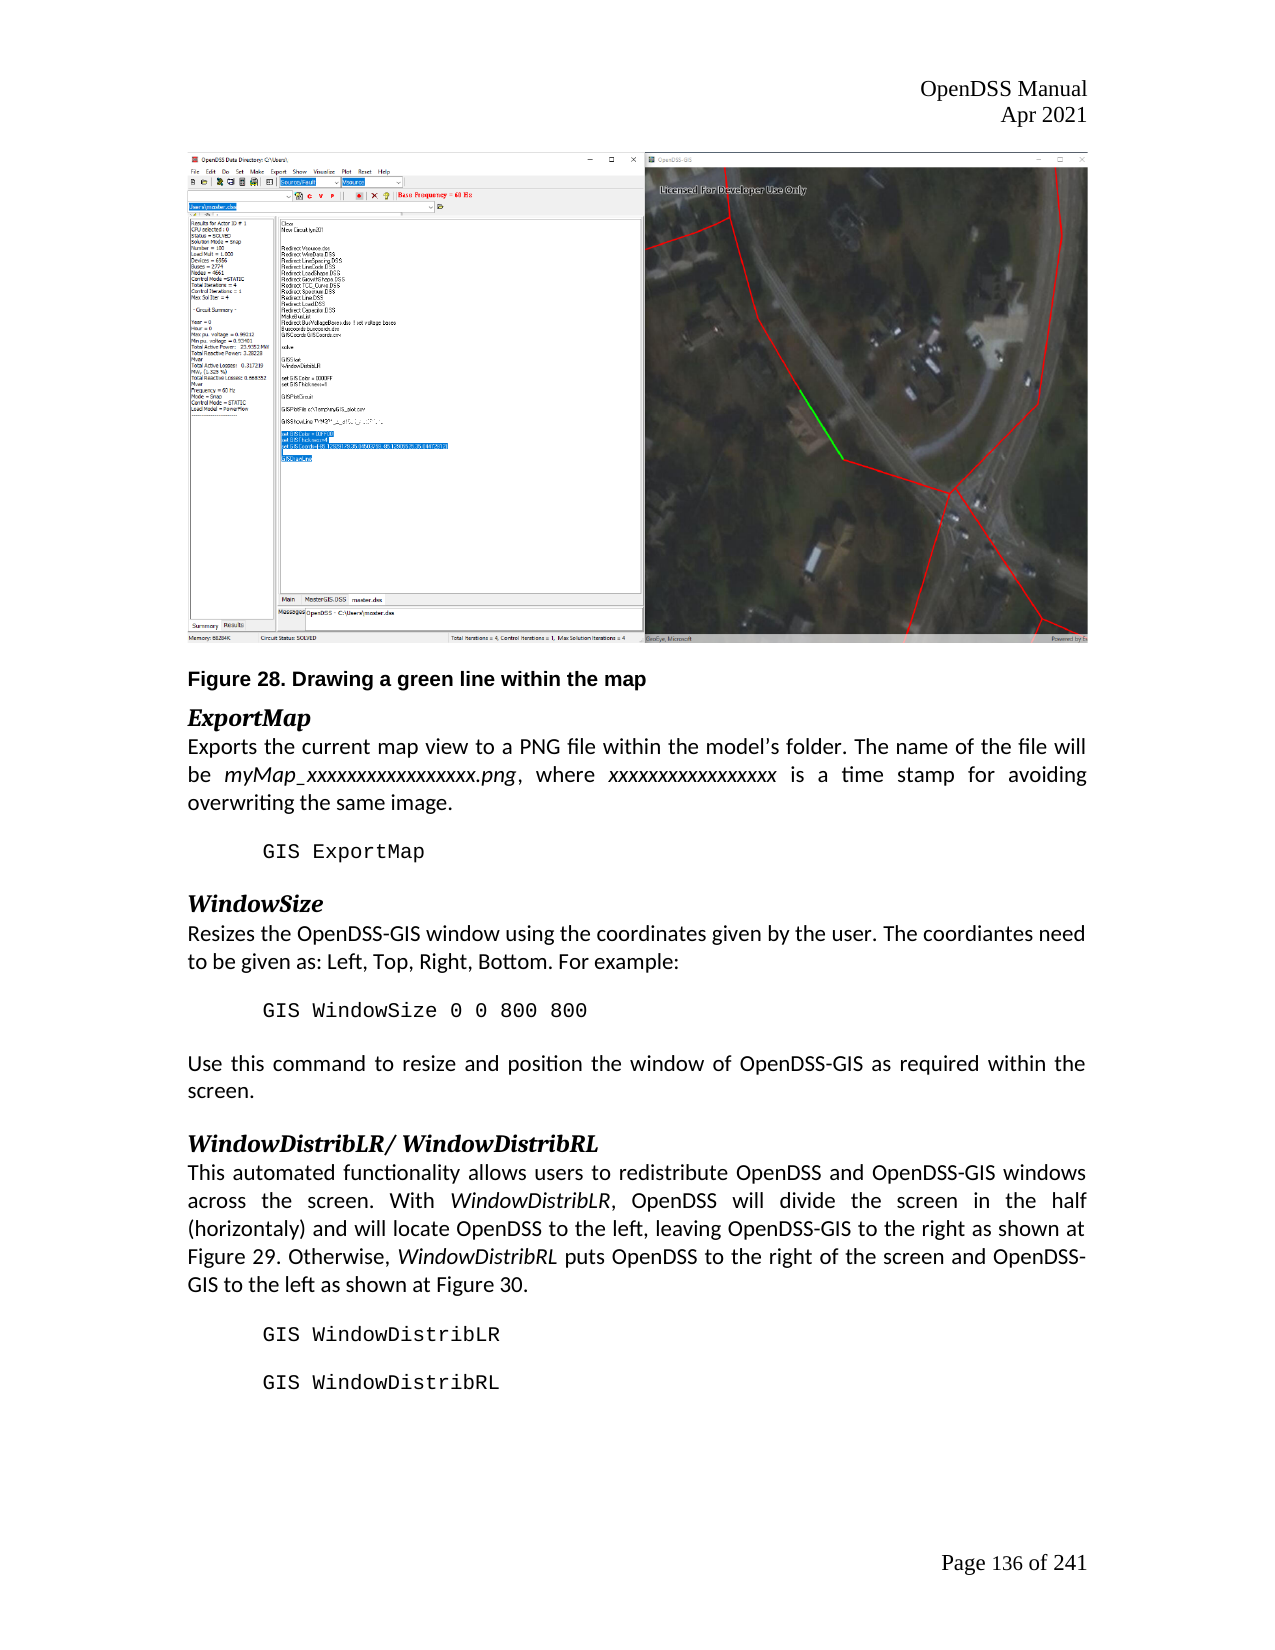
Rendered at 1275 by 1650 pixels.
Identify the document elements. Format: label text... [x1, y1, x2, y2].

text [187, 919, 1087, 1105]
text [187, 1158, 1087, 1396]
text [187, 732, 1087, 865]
text Figure 28. Drawing a green line within the map [187, 667, 1087, 691]
subtitle ExportMap [187, 704, 1087, 732]
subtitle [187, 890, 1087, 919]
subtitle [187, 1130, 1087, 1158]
picture [187, 152, 1088, 643]
